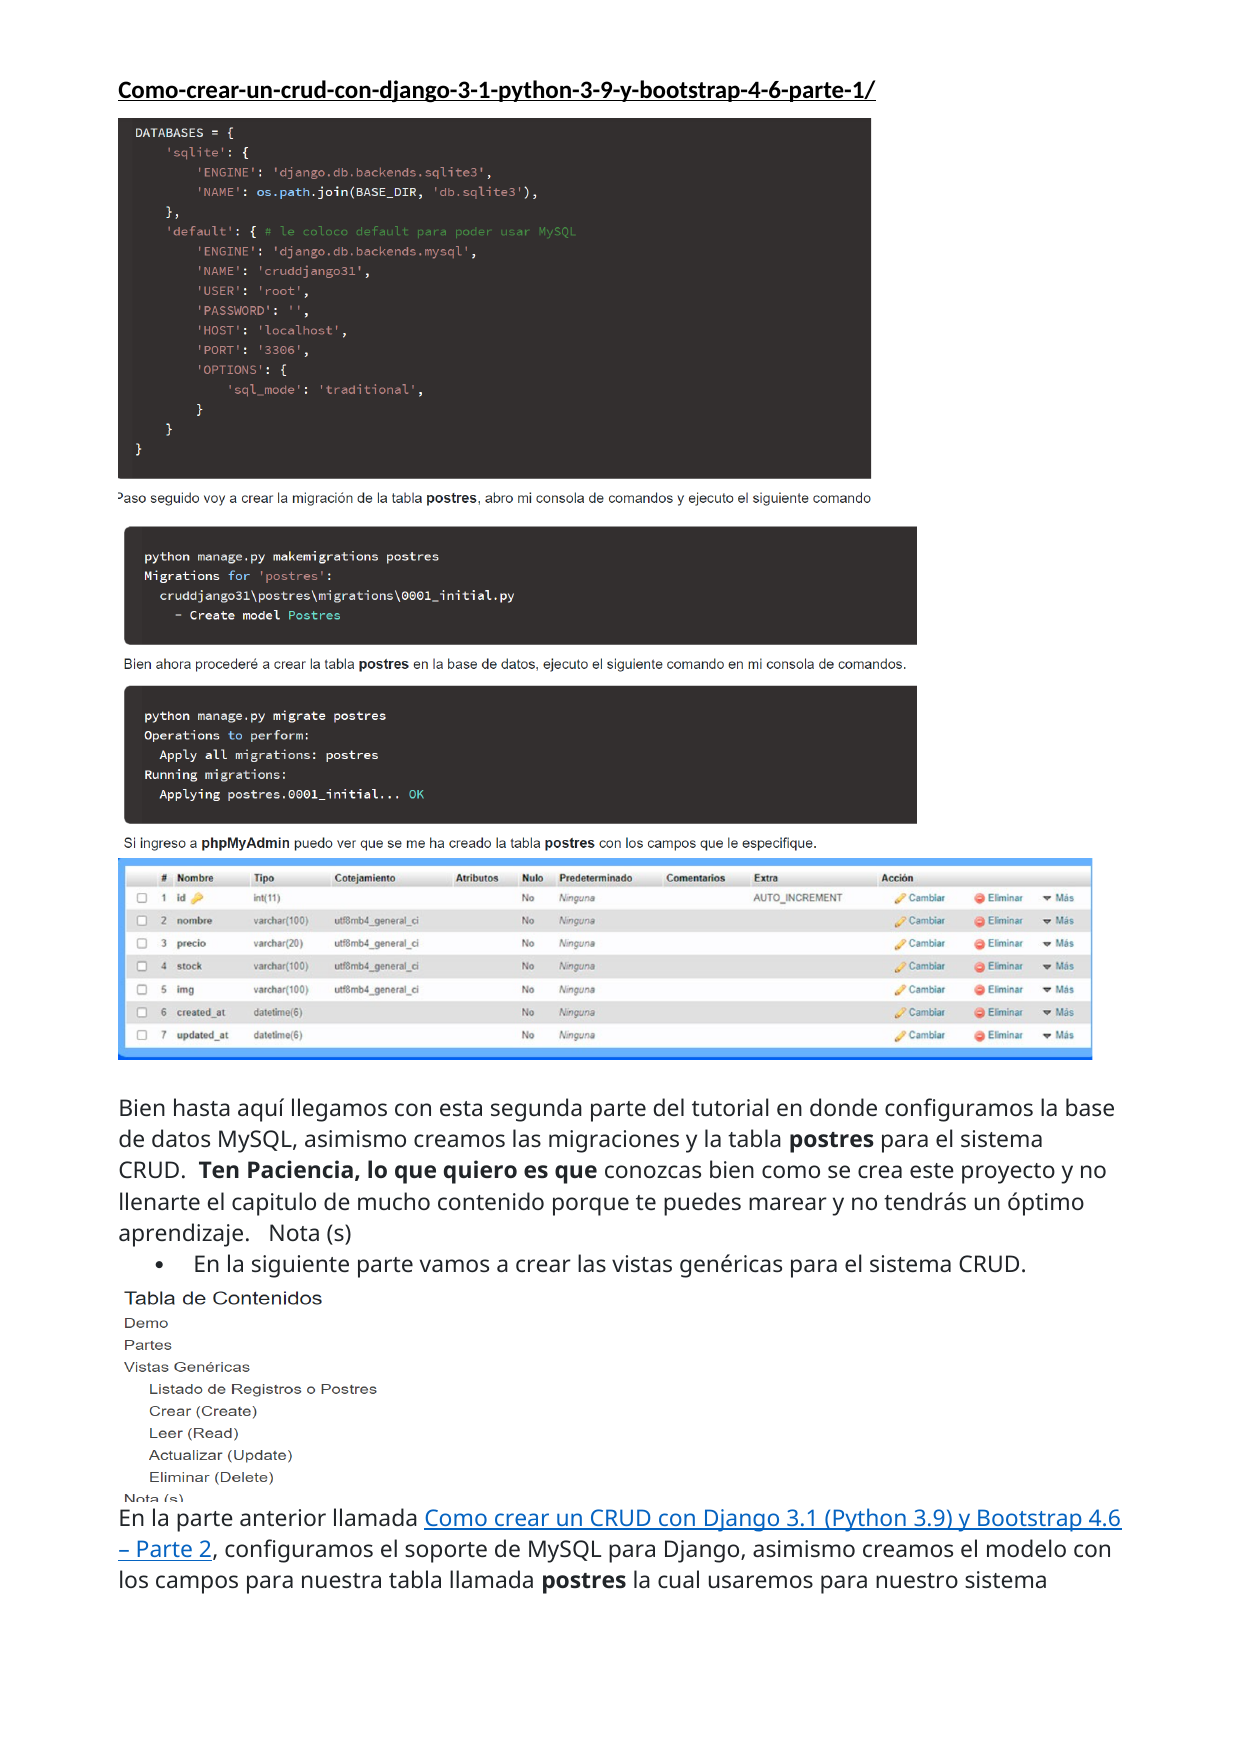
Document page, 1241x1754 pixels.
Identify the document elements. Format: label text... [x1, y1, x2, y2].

picture [118, 858, 1093, 1060]
text Bien hasta aquí llegamos con esta segunda parte del tutorial en donde configuramos la base de datos MySQL, asimismo creamos las migraciones y la tabla postres para el sistema CRUD. Ten Paciencia, lo que quiero es que conozcas bien como se crea este proyecto y no llenarte el capitulo de mucho contenido porque te puedes marear y no tendrás un óptimo aprendizaje. Nota (s) [118, 1092, 1122, 1248]
picture [118, 517, 917, 857]
list En la siguiente parte vamos a crear las vistas genéricas para el sistema CRUD. [156, 1248, 1122, 1279]
picture [118, 1279, 407, 1502]
picture [118, 118, 872, 516]
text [118, 1502, 1122, 1596]
